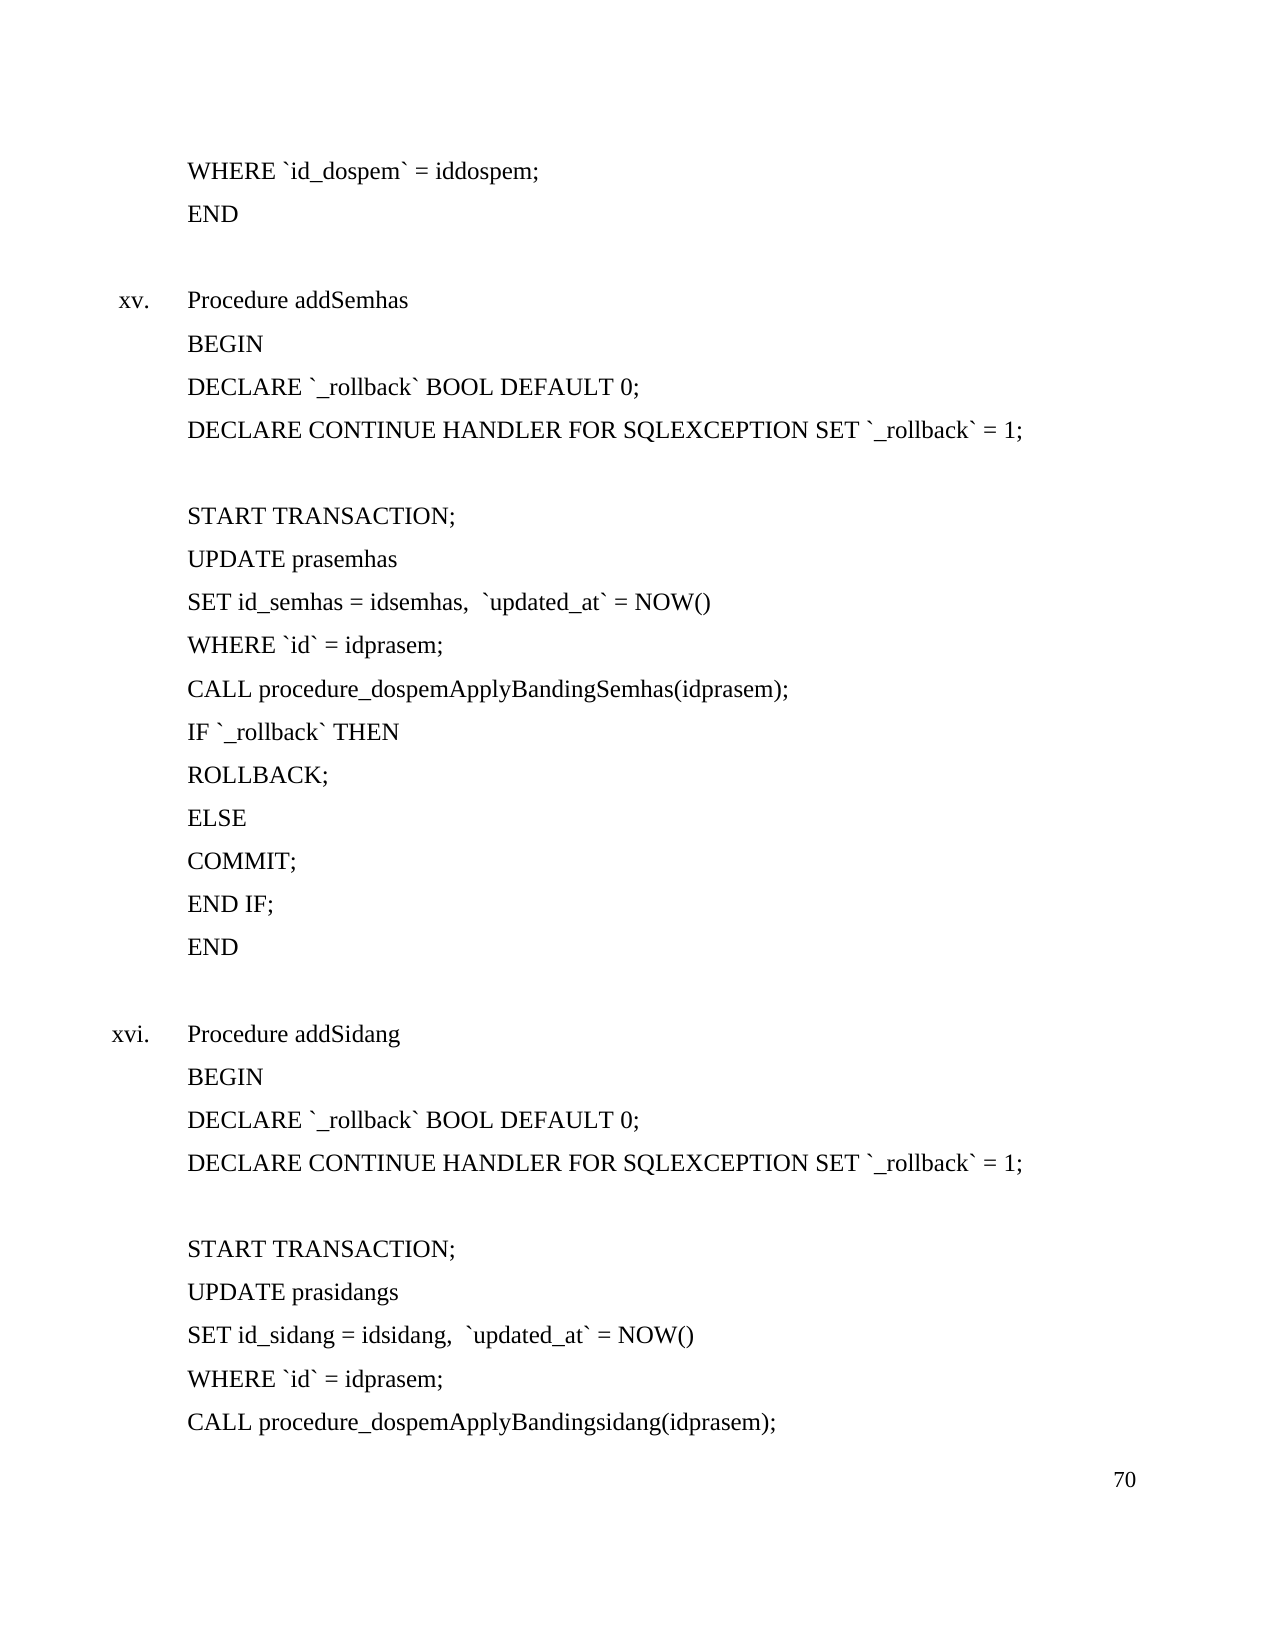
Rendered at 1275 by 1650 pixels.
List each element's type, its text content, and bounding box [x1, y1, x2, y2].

list DECLARE `_rollback` BOOL DEFAULT 0; [187, 372, 1136, 401]
list Procedure addSemhas [149, 286, 1136, 314]
list START TRANSACTION; [187, 501, 1136, 530]
list SET id_sidang = idsidang, `updated_at` = NOW() [187, 1321, 1136, 1349]
list BEGIN [187, 1062, 1136, 1091]
list WHERE `id` = idprasem; [187, 1364, 1136, 1392]
list UPDATE prasidangs [187, 1277, 1136, 1306]
list WHERE `id` = idprasem; [187, 631, 1136, 659]
list END IF; [187, 889, 1136, 918]
list DECLARE CONTINUE HANDLER FOR SQLEXCEPTION SET `_rollback` = 1; [187, 415, 1136, 444]
list IF `_rollback` THEN [187, 717, 1136, 746]
list UPDATE prasemhas [187, 544, 1136, 573]
list COMMIT; [187, 846, 1136, 875]
list CALL procedure_dospemApplyBandingSemhas(idprasem); [187, 674, 1136, 702]
list ROLLBACK; [187, 760, 1136, 789]
list WHERE `id_dospem` = iddospem; [187, 156, 1136, 185]
list CALL procedure_dospemApplyBandingsidang(idprasem); [187, 1407, 1136, 1436]
list START TRANSACTION; [187, 1234, 1136, 1263]
list DECLARE `_rollback` BOOL DEFAULT 0; [187, 1105, 1136, 1134]
list DECLARE CONTINUE HANDLER FOR SQLEXCEPTION SET `_rollback` = 1; [187, 1148, 1136, 1177]
list BEGIN [187, 329, 1136, 357]
list END [187, 199, 1136, 228]
list END [187, 932, 1136, 961]
list ELSE [187, 803, 1136, 832]
list Procedure addSidang [149, 1019, 1136, 1047]
list SET id_semhas = idsemhas, `updated_at` = NOW() [187, 587, 1136, 616]
